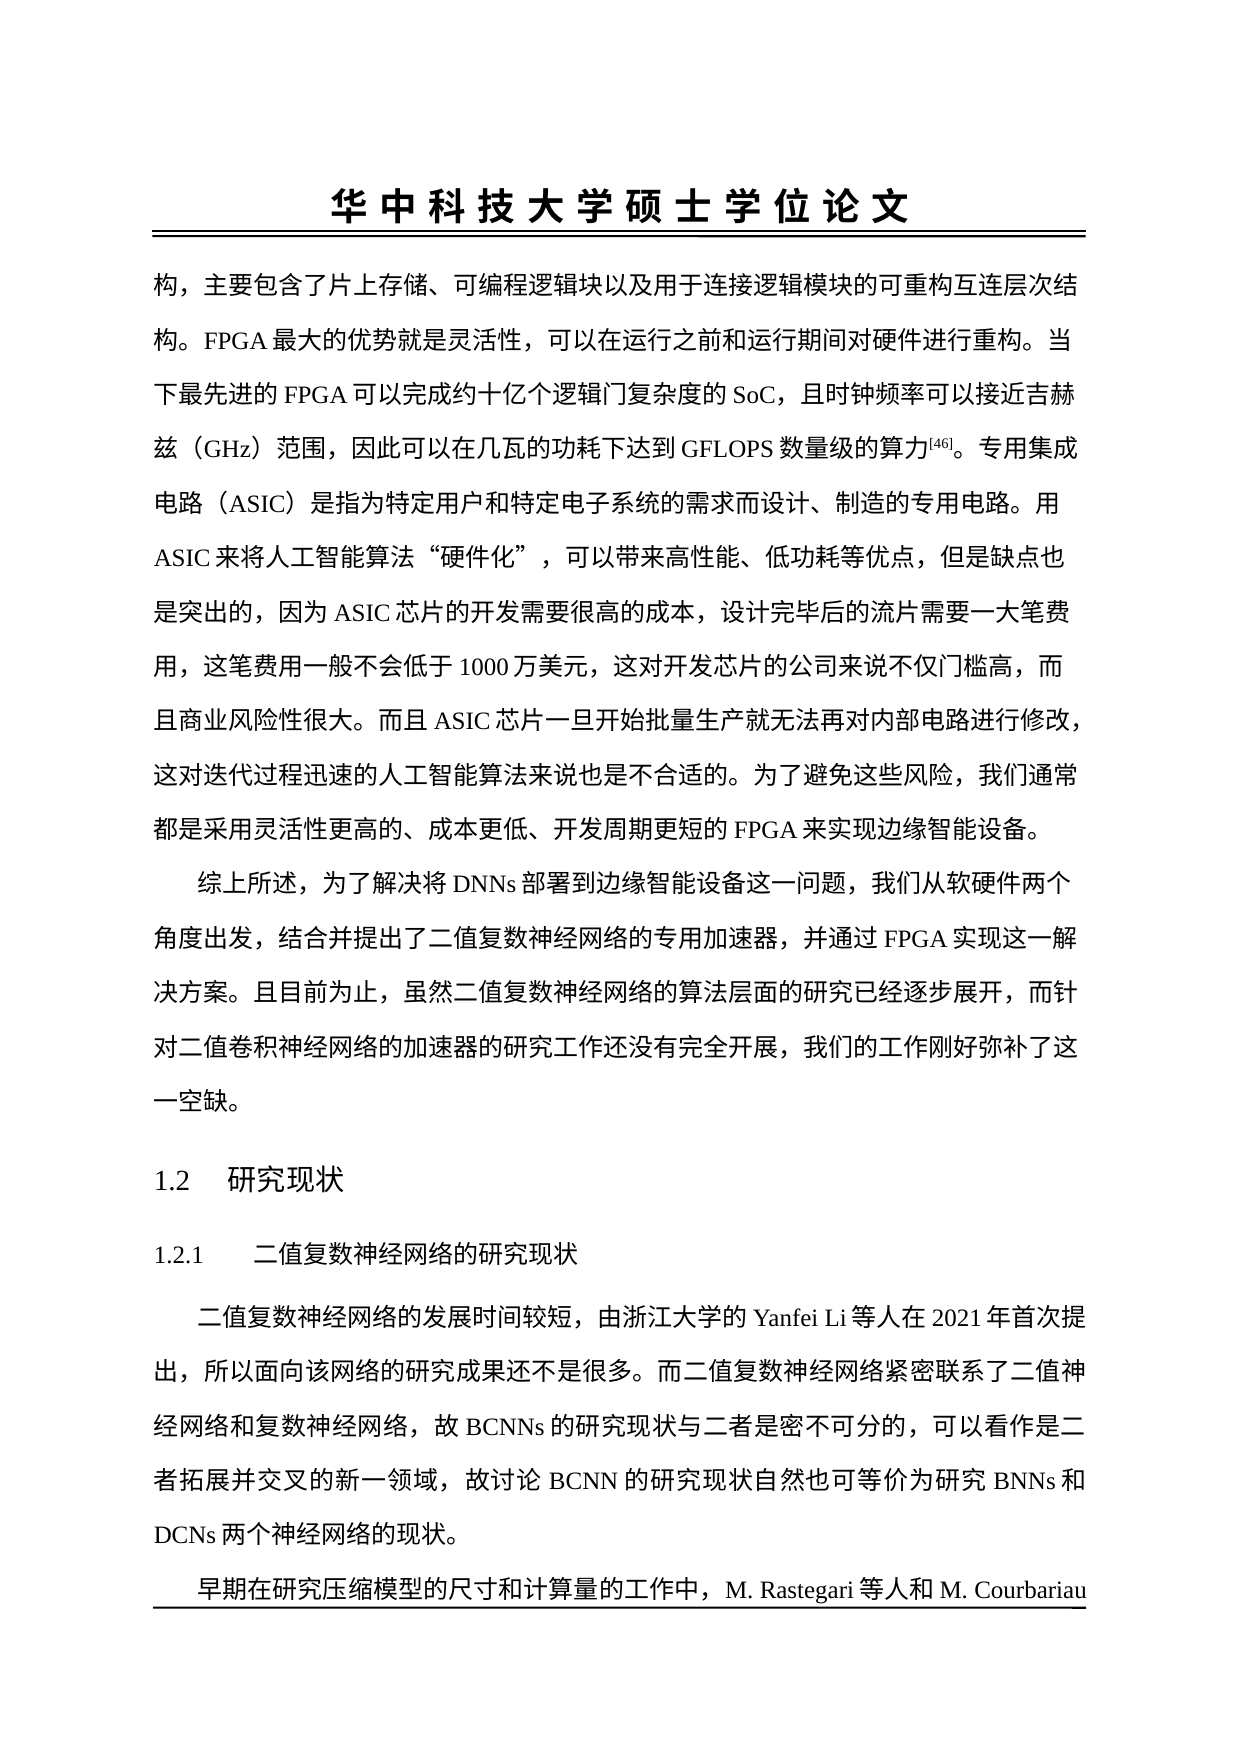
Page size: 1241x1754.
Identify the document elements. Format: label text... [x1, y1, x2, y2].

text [153, 1569, 1087, 1606]
text 二值复数神经网络的发展时间较短，由浙江大学的Yanfei Li等人在2021年首次提出，所以面向该网络的研究成果还不是很多。而二值复数神经网络紧密联系了二值神经网络和复数神经网络，故BCNNs的研究现状与二者是密不可分的，可以看作是二者拓展并交叉的新一领域，故讨论BCNN的研究现状自然也可等价为研究BNNs和DCNs两个神经网络的现状。 [153, 1297, 1087, 1551]
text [153, 266, 1087, 846]
subtitle 研究现状 [153, 1157, 1087, 1199]
subtitle 二值复数神经网络的研究现状 [153, 1235, 1087, 1271]
text 综上所述，为了解决将DNNs部署到边缘智能设备这一问题，我们从软硬件两个角度出发，结合并提出了二值复数神经网络的专用加速器，并通过FPGA实现这一解决方案。且目前为止，虽然二值复数神经网络的算法层面的研究已经逐步展开，而针对二值卷积神经网络的加速器的研究工作还没有完全开展，我们的工作刚好弥补了这一空缺。 [153, 864, 1087, 1118]
